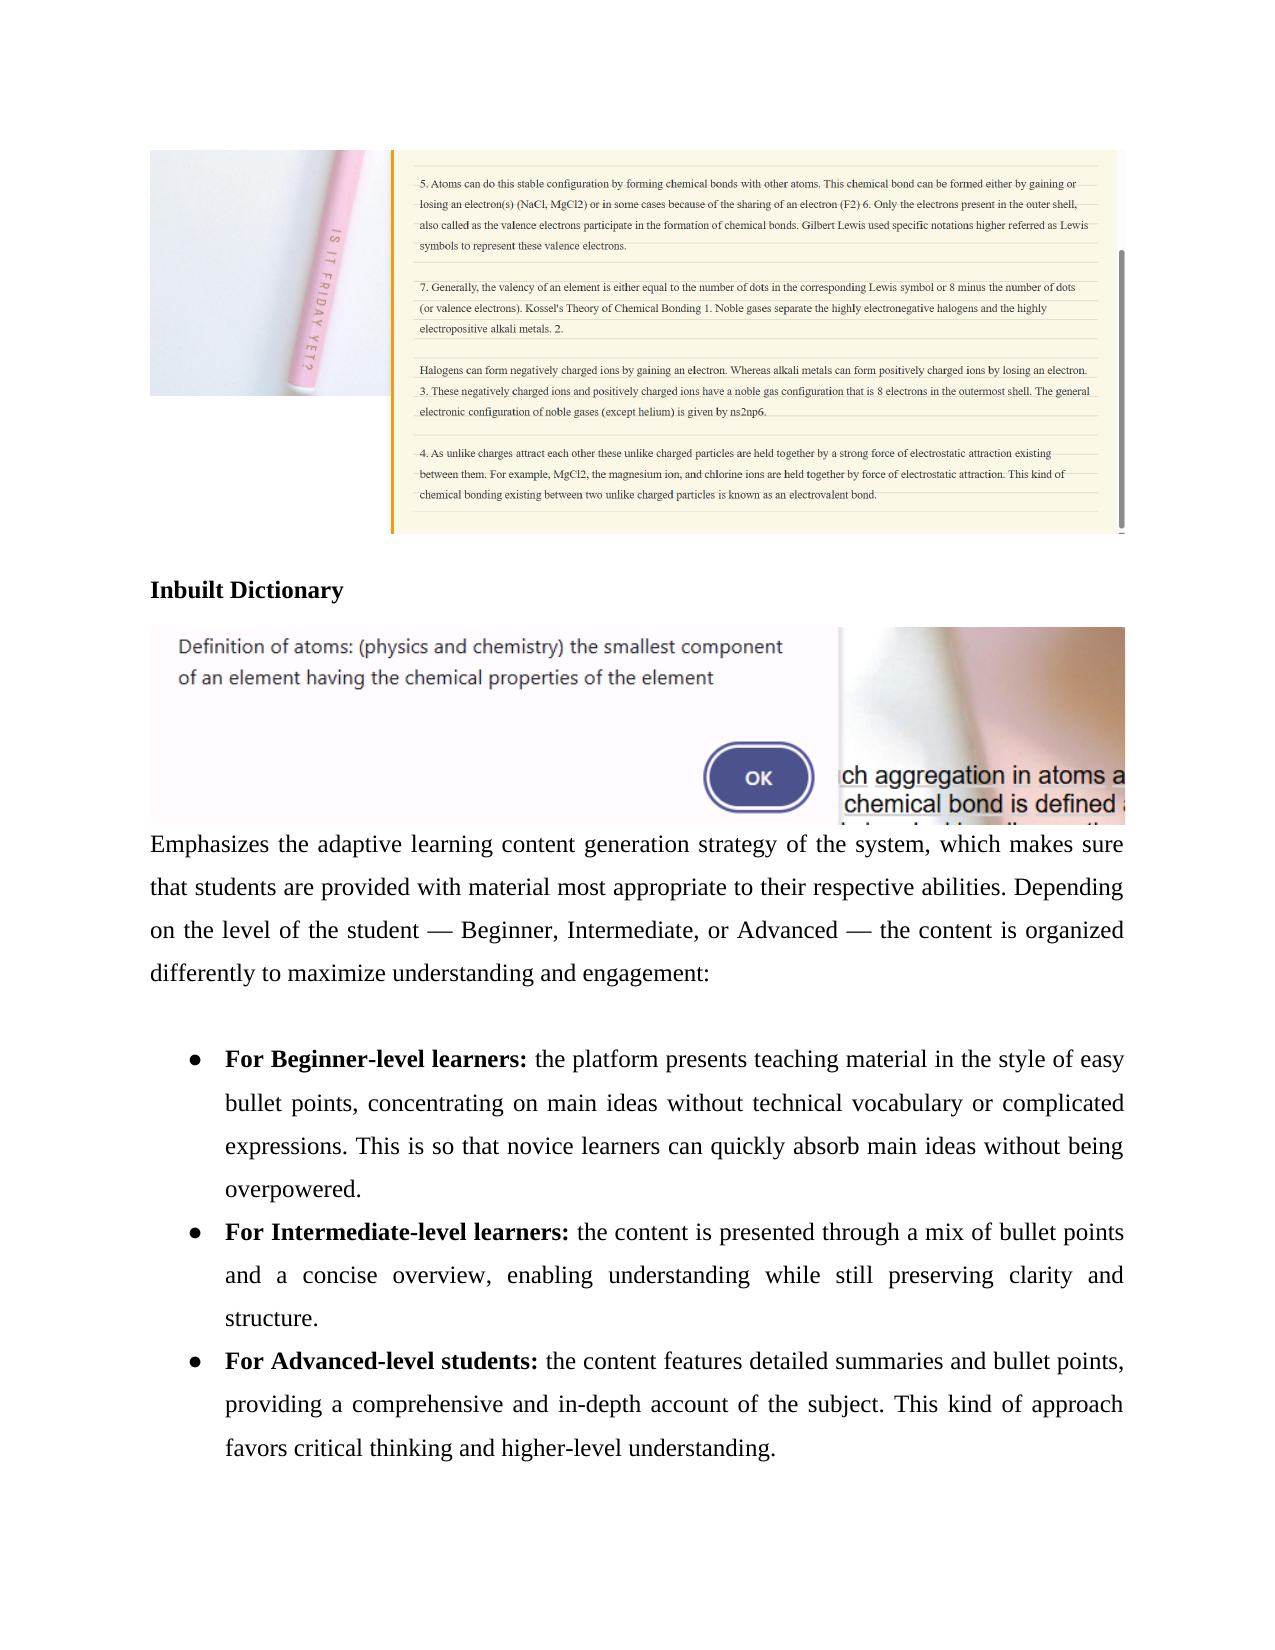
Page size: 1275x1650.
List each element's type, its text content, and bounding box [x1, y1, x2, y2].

text Emphasizes the adaptive learning content generation strategy of the system, which makes sure that students are provided with material most appropriate to their respective abilities. Depending on the level of the student — Beginner, Intermediate, or Advanced — the content is organized differently to maximize understanding and engagement: [150, 829, 1125, 987]
list For Advanced-level students: the content features detailed summaries and bullet points, providing a comprehensive and in-depth account of the subject. This kind of approach favors critical thinking and higher-level understanding. [187, 1346, 1125, 1461]
picture [150, 150, 1125, 534]
list For Beginner-level learners: the platform presents teaching material in the style of easy bullet points, concentrating on main ideas without technical vocabulary or complicated expressions. This is so that novice learners can quickly absorb main ideas without being overpowered. [187, 1044, 1125, 1203]
picture [150, 627, 1125, 825]
list For Intermediate-level learners: the content is presented through a mix of bullet points and a concise overview, enabling understanding while still preserving clarity and structure. [187, 1217, 1125, 1332]
text Inbuilt Dictionary [150, 576, 1125, 604]
